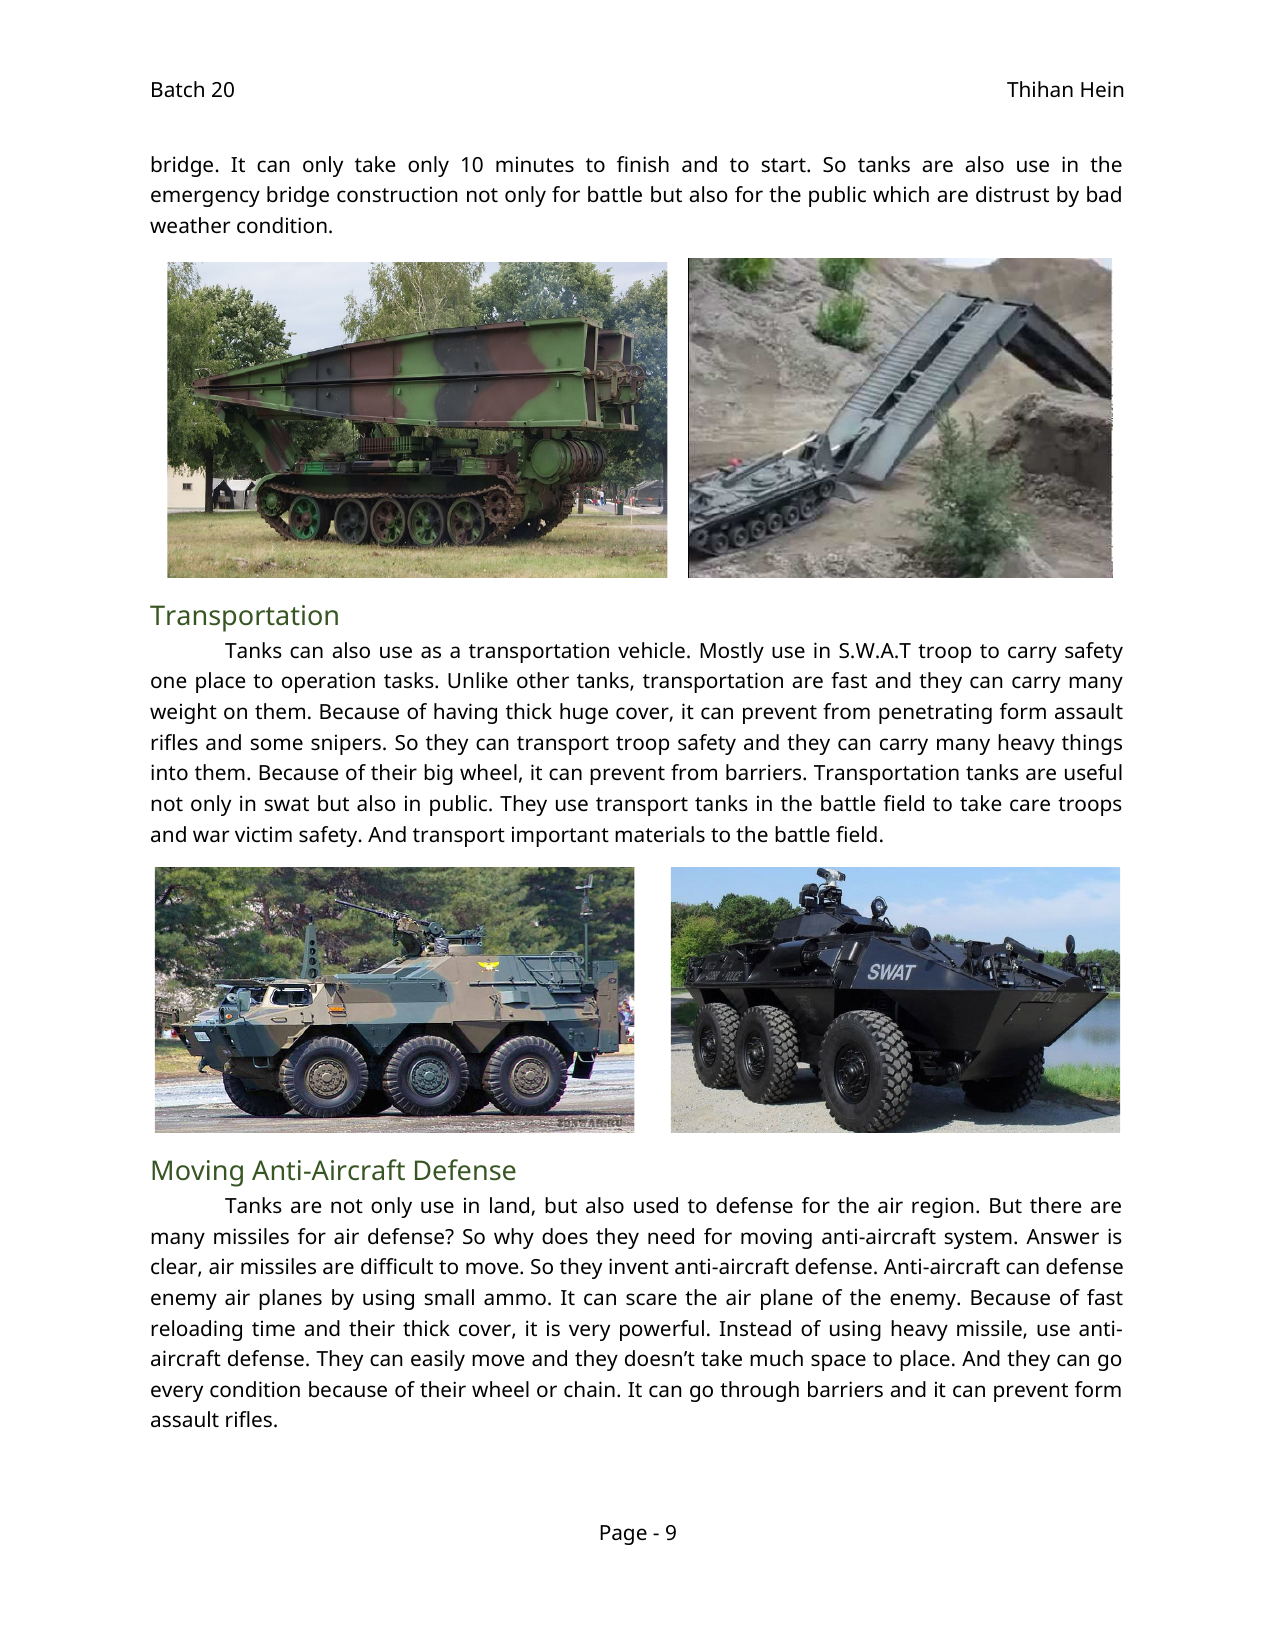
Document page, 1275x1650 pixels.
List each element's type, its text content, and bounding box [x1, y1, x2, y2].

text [150, 150, 1125, 240]
picture [670, 867, 1121, 1133]
text Tanks can also use as a transportation vehicle. Mostly use in S.W.A.T troop to carry safety one place to operation tasks. Unlike other tanks, transportation are fast and they can carry many weight on them. Because of having thick huge cover, it can prevent from penetrating form assault rifles and some snipers. So they can transport troop safety and they can carry many heavy things into them. Because of their big wheel, it can prevent from barriers. Transportation tanks are useful not only in swat but also in public. They use transport tanks in the battle field to take care troops and war victim safety. And transport important materials to the battle field. [150, 636, 1125, 848]
picture [167, 262, 668, 578]
text Tanks are not only use in land, but also used to defense for the air region. But there are many missiles for air defense? So why does they need for moving anti-aircraft system. Answer is clear, air missiles are difficult to move. So they invent anti-aircraft defense. Anti-aircraft can defense enemy air planes by using small ammo. It can scare the air plane of the enemy. Because of fast reloading time and their thick cover, it is very powerful. Instead of using heavy missile, use anti-aircraft defense. They can easily move and they doesn’t take much space to place. And they can go every condition because of their wheel or chain. It can go through barriers and it can prevent form assault rifles. [150, 1191, 1125, 1434]
picture [688, 258, 1113, 578]
subtitle Moving Anti-Aircraft Defense [150, 1151, 1125, 1188]
subtitle Transportation [150, 596, 1125, 633]
picture [154, 867, 635, 1133]
